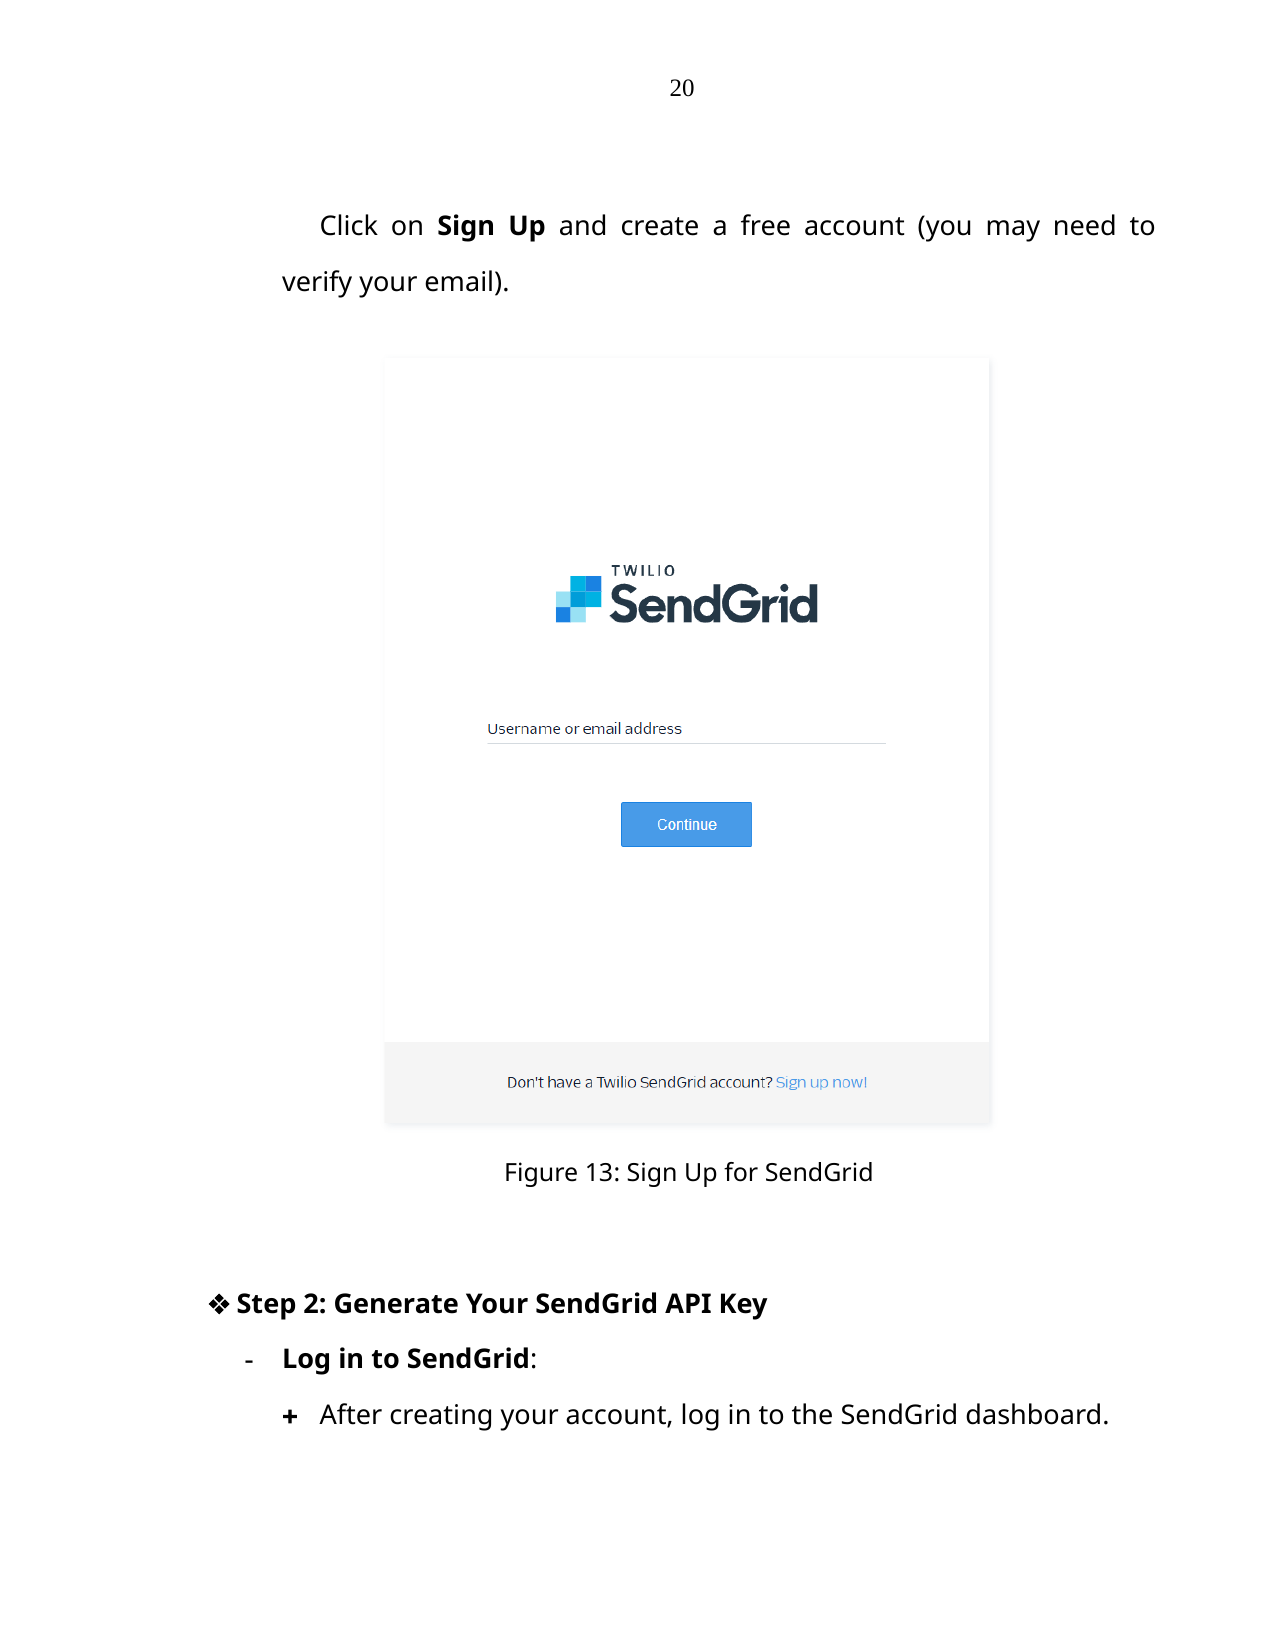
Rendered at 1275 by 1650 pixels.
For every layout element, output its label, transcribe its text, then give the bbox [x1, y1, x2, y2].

list Step 2: Generate Your SendGrid API Key [207, 1285, 1157, 1322]
picture [213, 343, 1164, 1146]
list Log in to SendGrid: [244, 1340, 1157, 1377]
text Click on Sign Up and create a free account (you may need to verify your email). [282, 207, 1157, 299]
list After creating your account, log in to the SendGrid dashboard. [282, 1395, 1157, 1432]
